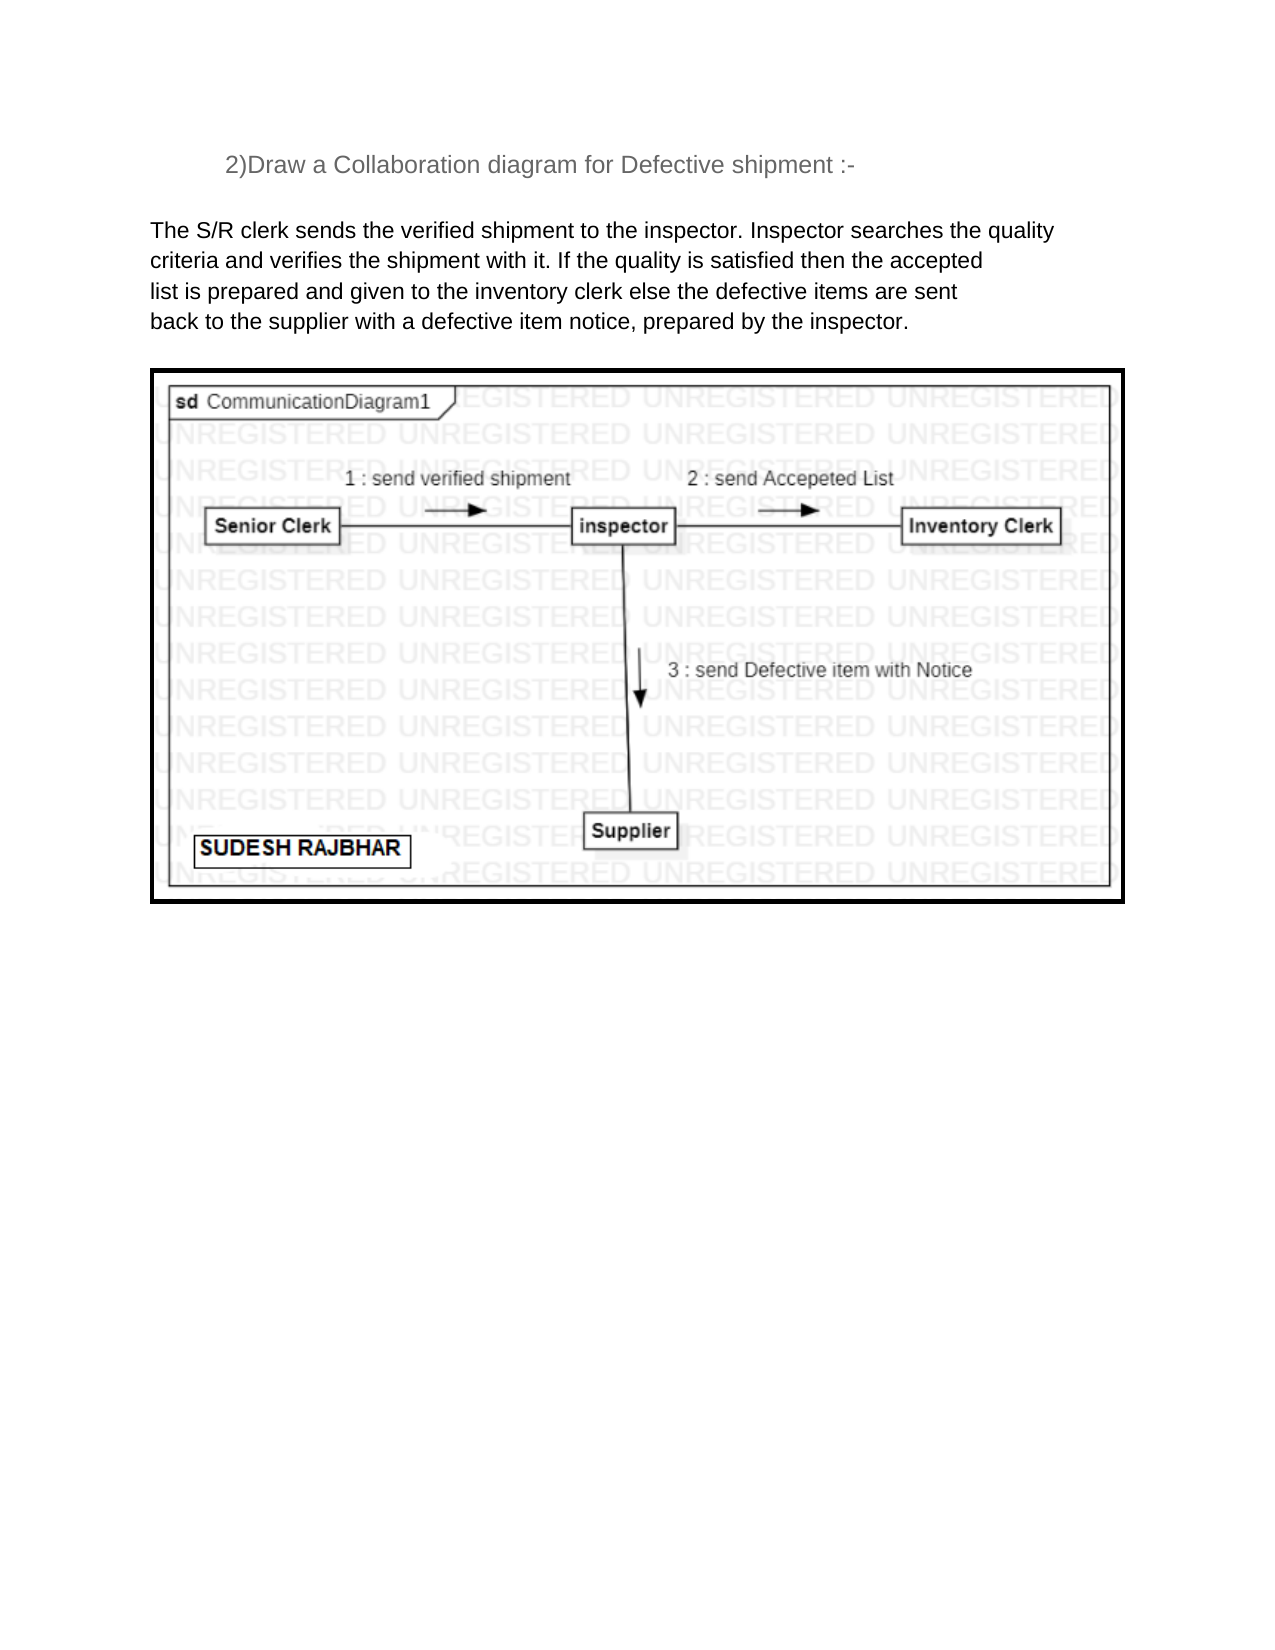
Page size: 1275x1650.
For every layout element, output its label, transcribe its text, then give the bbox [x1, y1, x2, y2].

text criteria and verifies the shipment with it. If the quality is satisfied then the accepted [150, 247, 1125, 274]
text list is prepared and given to the inventory clerk else the defective items are sent [150, 278, 1125, 304]
subtitle 2)Draw a Collaboration diagram for Defective shipment :- [225, 150, 1125, 179]
picture [154, 373, 1121, 899]
text The S/R clerk sends the verified shipment to the inspector. Inspector searches the quality [150, 217, 1125, 244]
text back to the supplier with a defective item notice, prepared by the inspector. [150, 308, 1125, 334]
